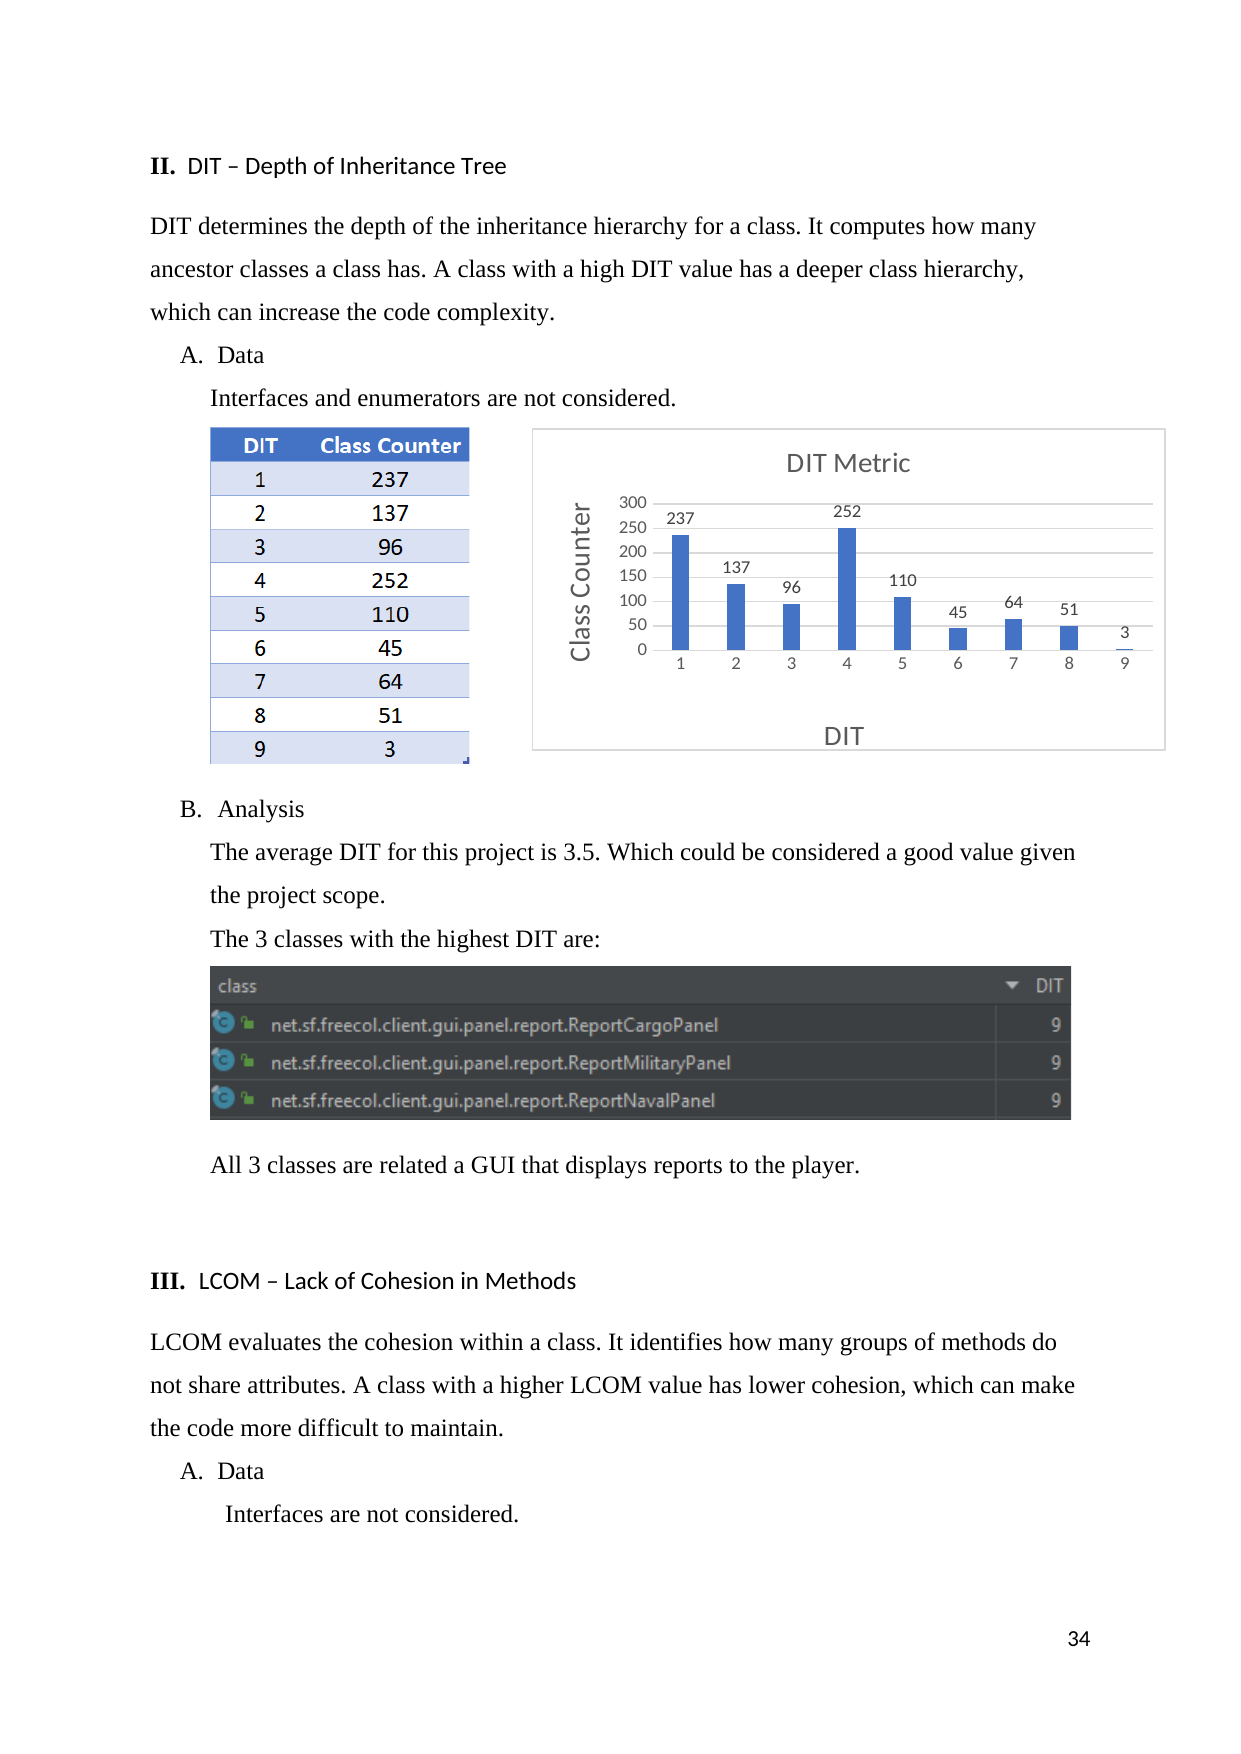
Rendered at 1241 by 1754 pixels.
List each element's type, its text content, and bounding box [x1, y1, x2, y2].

list LCOM evaluates the cohesion within a class. It identifies how many groups of methods do not share attributes. A class with a higher LCOM value has lower cohesion, which can make the code more difficult to maintain. [150, 1327, 1090, 1442]
list Interfaces are not considered. [194, 1499, 1090, 1528]
list Analysis [179, 794, 1090, 823]
list DIT determines the depth of the inheritance hierarchy for a class. It computes how many ancestor classes a class has. A class with a high DIT value has a deeper class hierarchy, which can increase the code complexity. [150, 211, 1090, 326]
list The 3 classes with the highest DIT are: [210, 924, 1090, 952]
list Interfaces and enumerators are not considered. [210, 383, 1090, 412]
picture [210, 426, 470, 764]
list The average DIT for this project is 3.5. Which could be considered a good value given the project scope. [210, 837, 1090, 909]
picture [210, 966, 1072, 1120]
list All 3 classes are related a GUI that displays reports to the player. [210, 1151, 1090, 1179]
list Data [179, 1456, 1090, 1485]
list Data [179, 340, 1090, 369]
